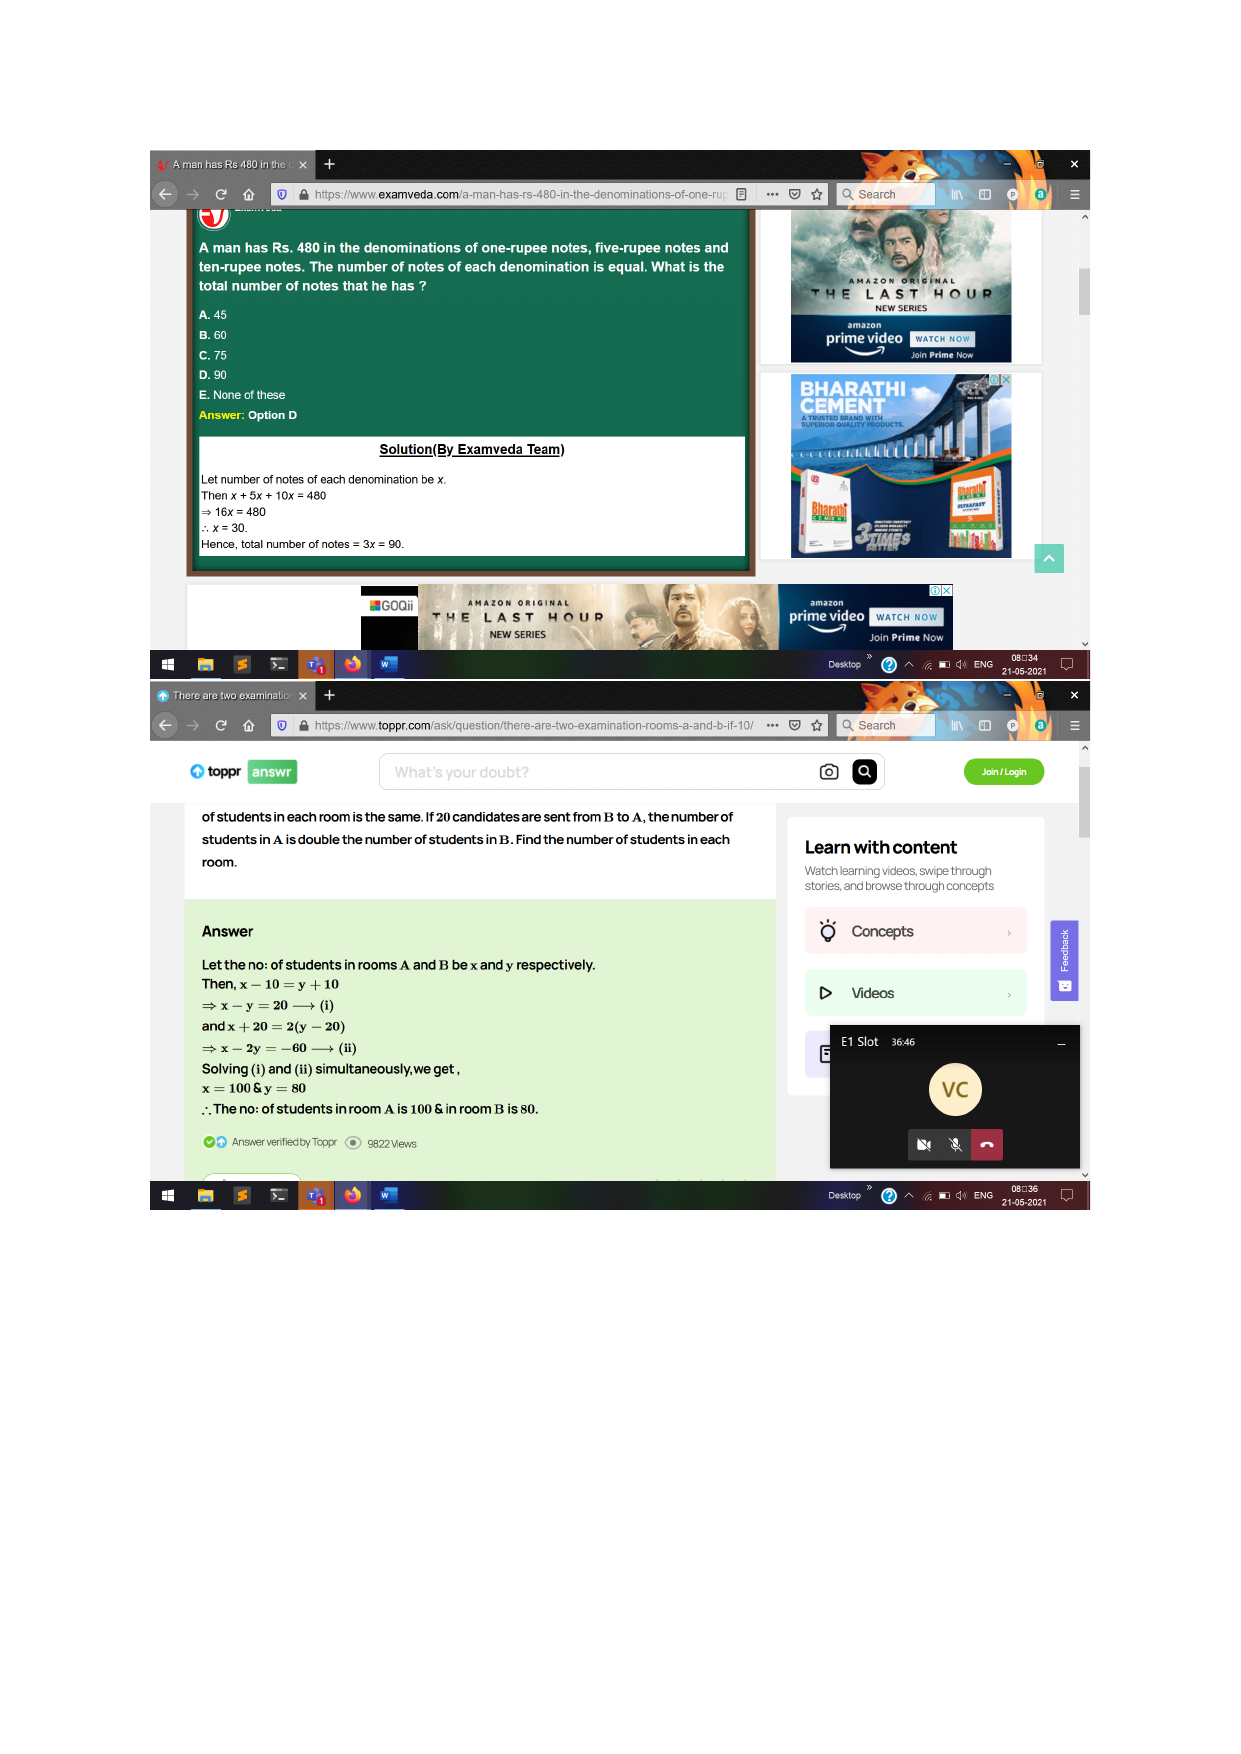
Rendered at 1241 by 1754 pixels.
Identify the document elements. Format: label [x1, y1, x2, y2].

picture [150, 681, 1091, 1210]
picture [150, 150, 1091, 679]
